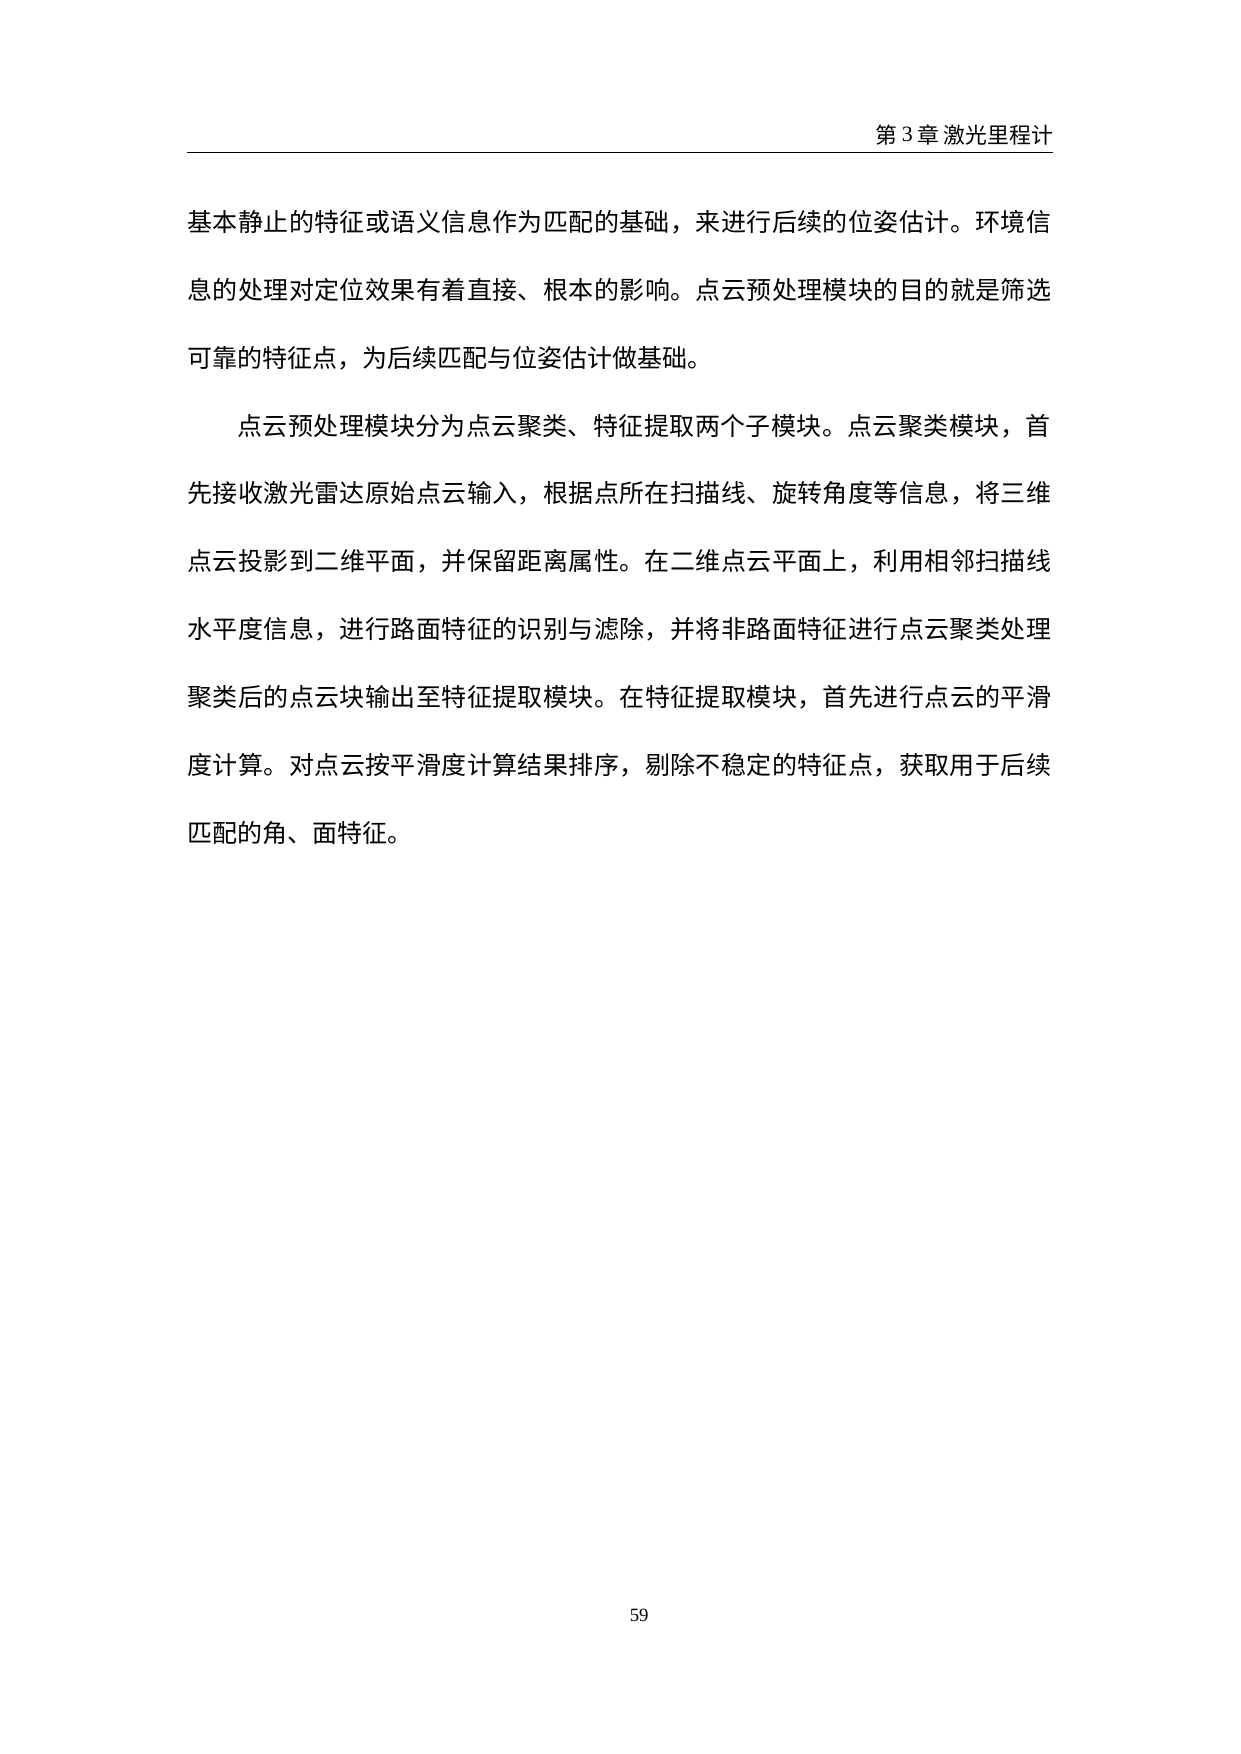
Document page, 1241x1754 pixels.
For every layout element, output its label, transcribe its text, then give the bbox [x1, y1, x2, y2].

text 点云预处理模块分为点云聚类、特征提取两个子模块。点云聚类模块，首先接收激光雷达原始点云输入，根据点所在扫描线、旋转角度等信息，将三维点云投影到二维平面，并保留距离属性。在二维点云平面上，利用相邻扫描线水平度信息，进行路面特征的识别与滤除，并将非路面特征进行点云聚类处理。聚类后的点云块输出至特征提取模块。在特征提取模块，首先进行点云的平滑度计算。对点云按平滑度计算结果排序，剔除不稳定的特征点，获取用于后续匹配的角、面特征。 [187, 390, 1053, 866]
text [187, 186, 1053, 390]
